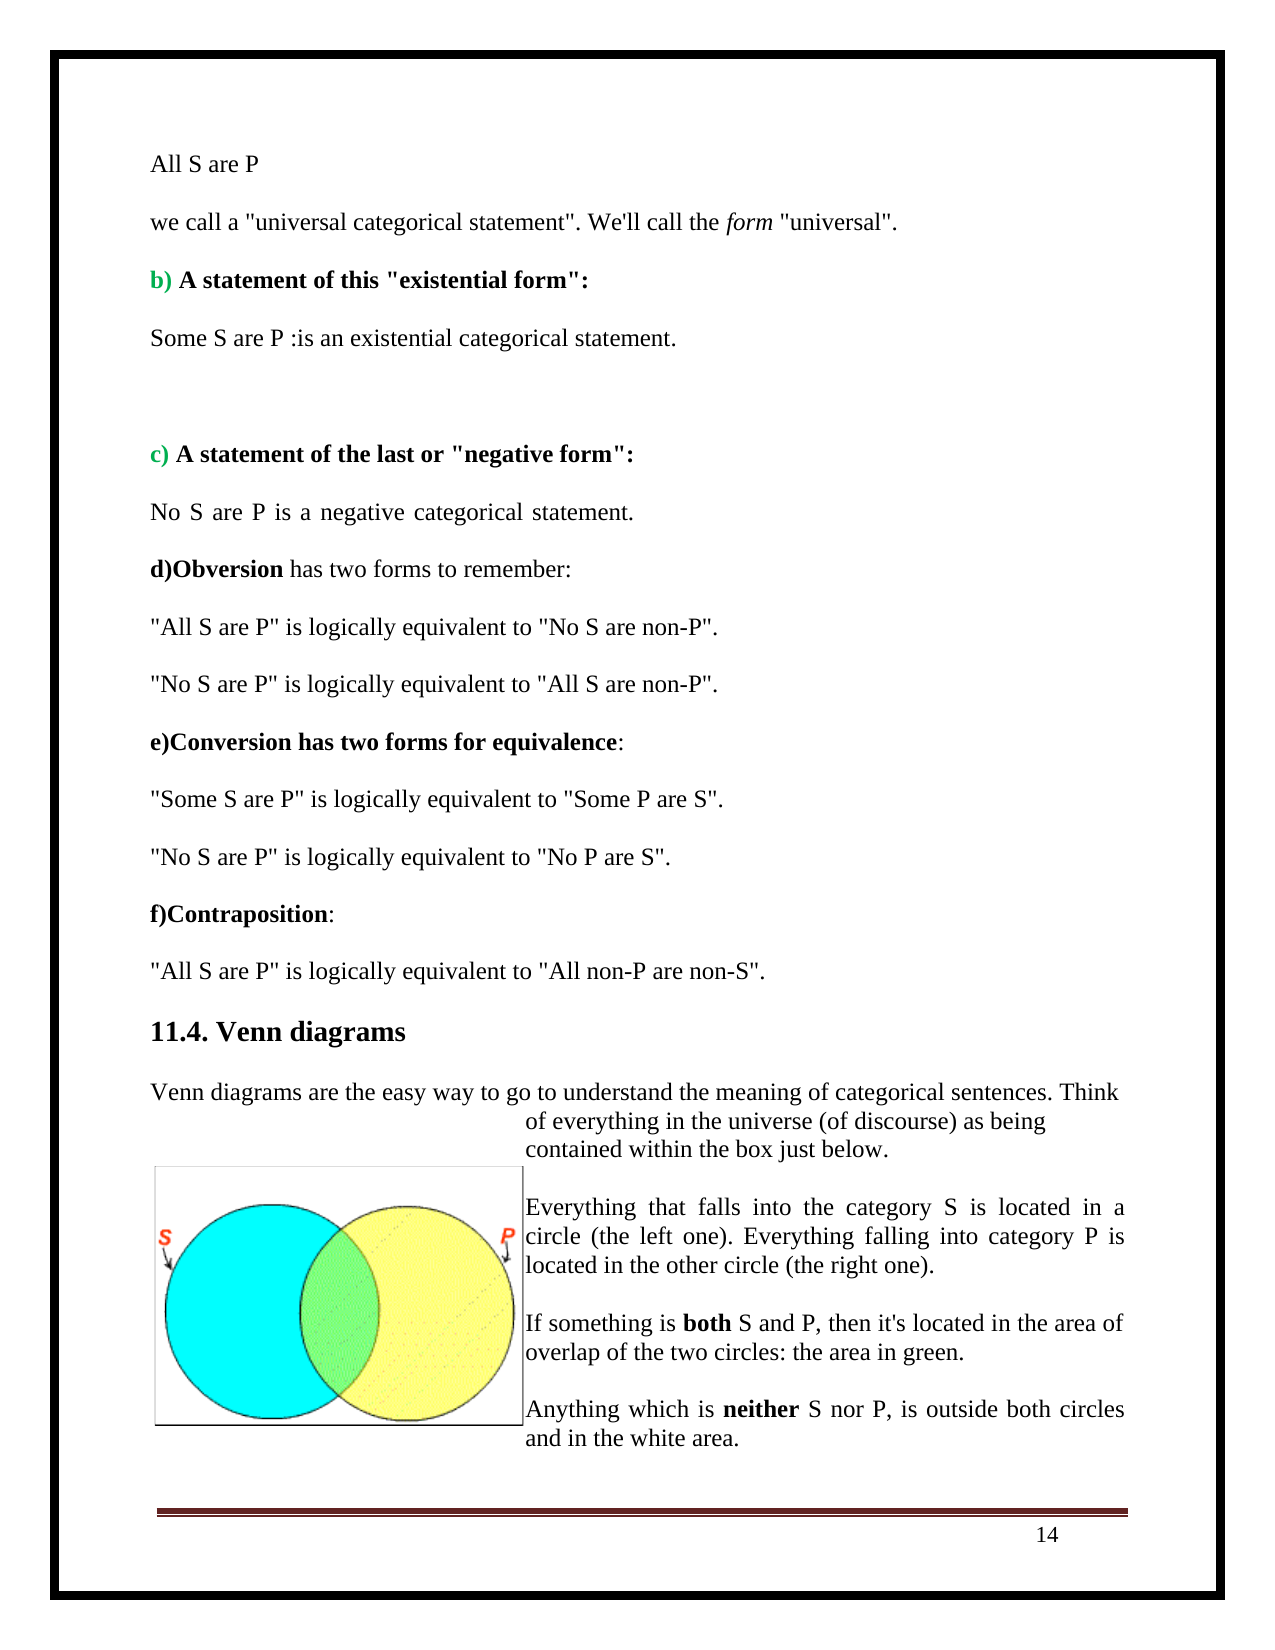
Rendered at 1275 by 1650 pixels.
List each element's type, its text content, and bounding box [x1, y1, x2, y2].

text of everything in the universe (of discourse) as being contained within the box just below. [525, 1106, 1048, 1163]
picture [154, 1166, 524, 1426]
list A statement of the last or "negative form": No S are P is a negative categorical statement. d)Obversion has two forms to remember: [150, 439, 635, 583]
text we call a "universal categorical statement". We'll call the form "universal". [150, 207, 1181, 236]
text If something is both S and P, then it's located in the area of overlap of the two circles: the area in green. [525, 1308, 1125, 1366]
text Some S are P :is an existential categorical statement. [150, 323, 1181, 352]
text Everything that falls into the category S is located in a circle (the left one). Everything falling into category P is located in the other circle (the right one). [525, 1192, 1126, 1279]
text All S are P [150, 149, 1181, 178]
list A statement of this "existential form": [150, 265, 1181, 294]
subtitle 11.4. Venn diagrams [150, 1014, 1181, 1048]
text "All S are P" is logically equivalent to "All non-P are non-S". [150, 957, 1181, 985]
text "All S are P" is logically equivalent to "No S are non-P". "No S are P" is logically equivalent to "All S are non-P". e)Conversion has two forms for equivalence: [150, 612, 719, 756]
text Anything which is neither S nor P, is outside both circles and in the white area. [525, 1394, 1125, 1452]
text "Some S are P" is logically equivalent to "Some P are S". "No S are P" is logically equivalent to "No P are S". f)Contraposition: [150, 784, 726, 928]
text Venn diagrams are the easy way to go to understand the meaning of categorical sentences. Think [150, 1077, 1181, 1106]
